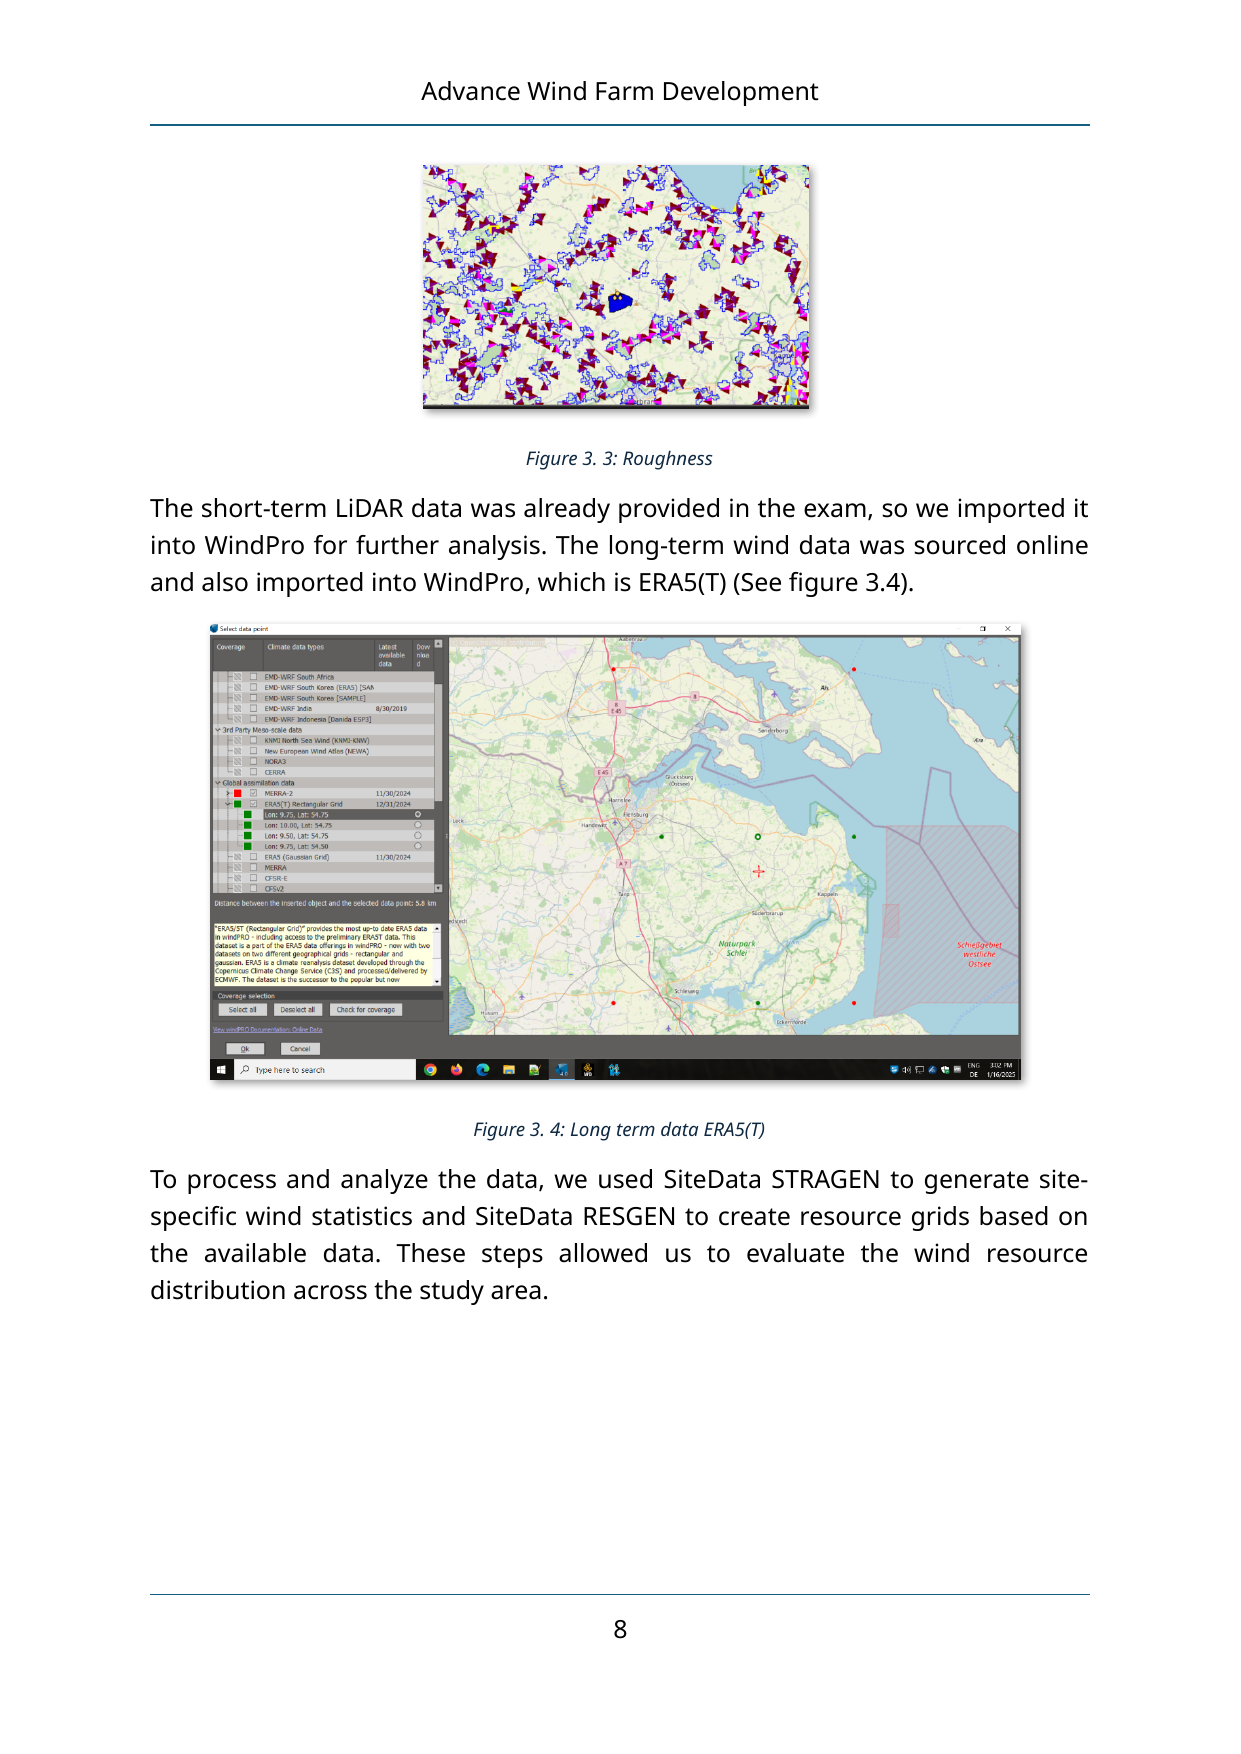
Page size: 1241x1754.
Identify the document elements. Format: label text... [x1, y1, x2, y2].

picture [210, 624, 1021, 1080]
picture [423, 165, 809, 409]
text The short-term LiDAR data was already provided in the exam, so we imported it into WindPro for further analysis. The long-term wind data was sourced online and also imported into WindPro, which is ERA5(T) (See figure 3.4). [150, 491, 1090, 599]
text To process and analyze the data, we used SiteData STRAGEN to generate site-specific wind statistics and SiteData RESGEN to create resource grids based on the available data. These steps allowed us to evaluate the wind resource distribution across the study area. [150, 1162, 1090, 1307]
